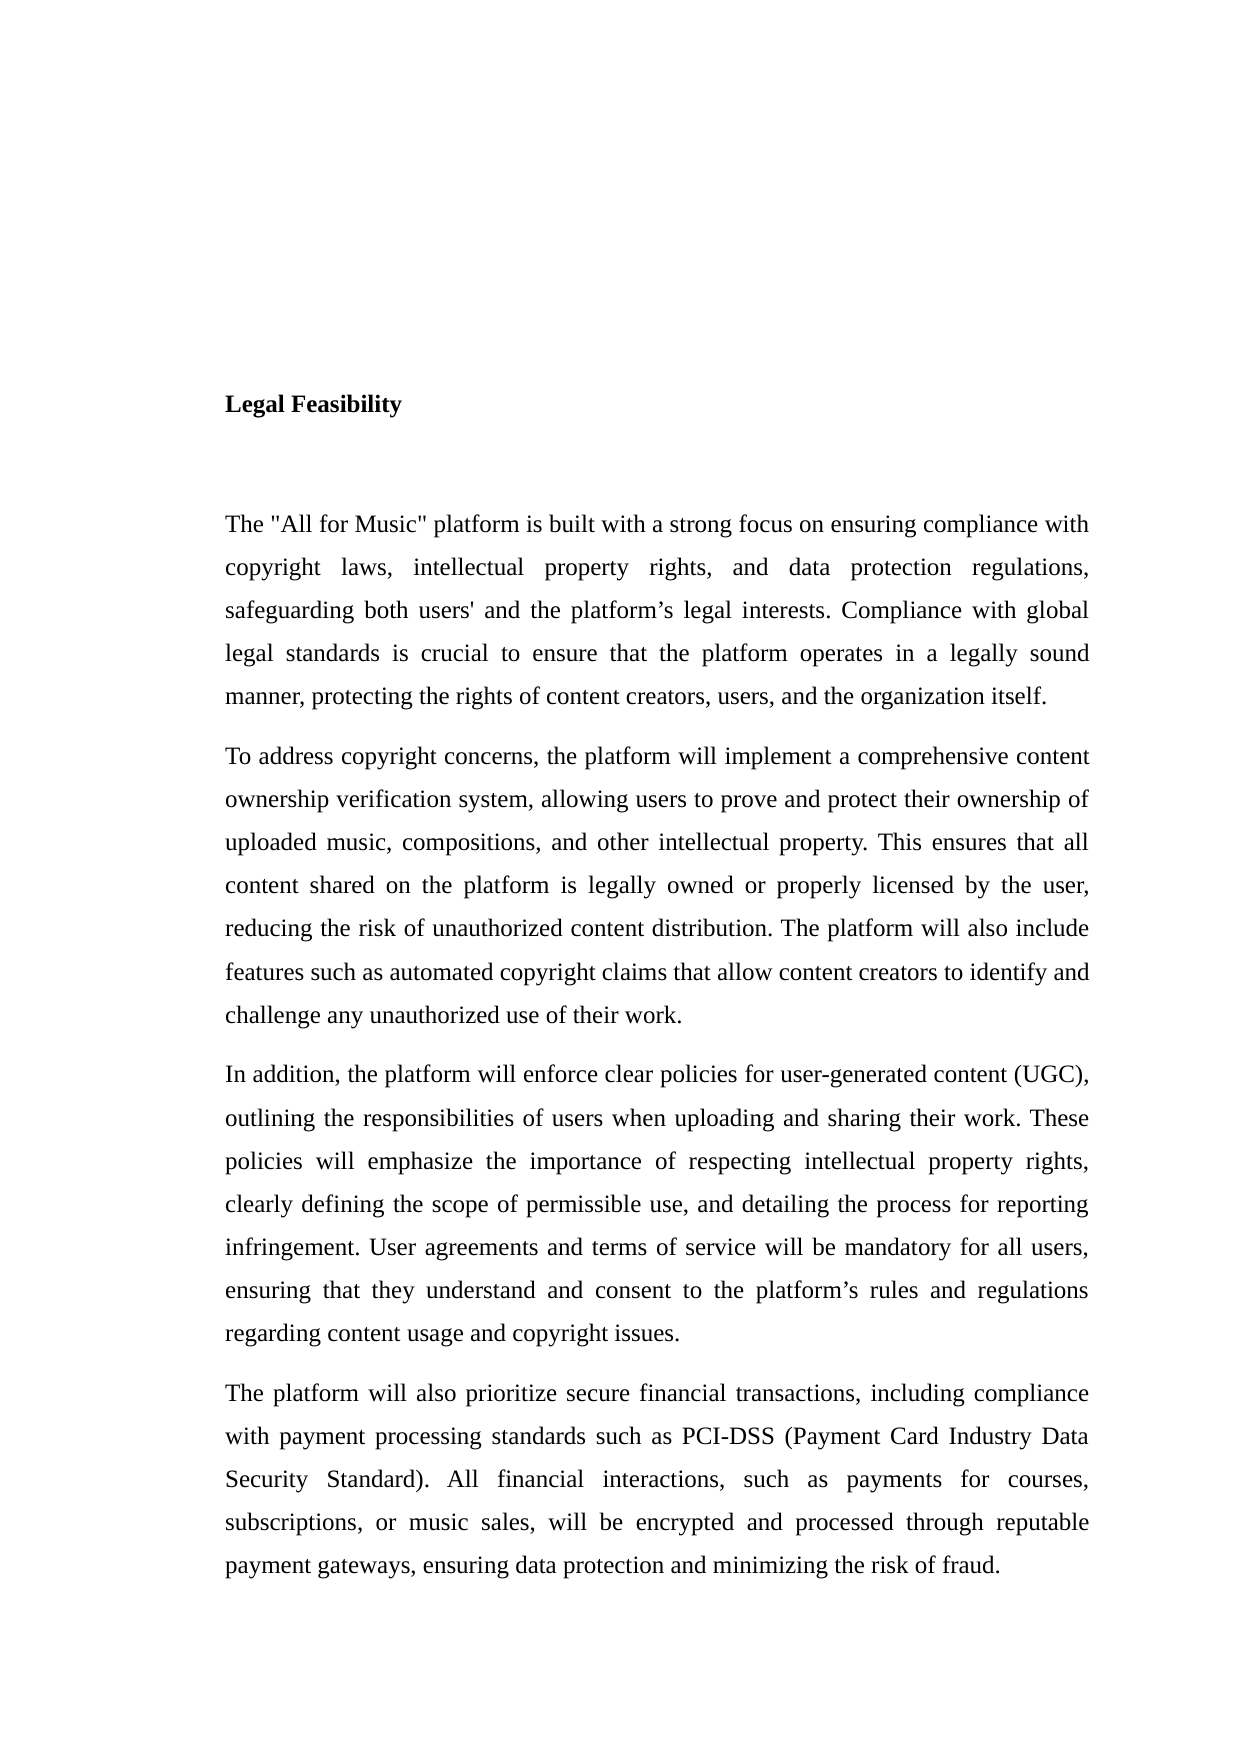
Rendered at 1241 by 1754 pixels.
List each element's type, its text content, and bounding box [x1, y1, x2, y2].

text Legal Feasibility [225, 389, 1090, 418]
text To address copyright concerns, the platform will implement a comprehensive content ownership verification system, allowing users to prove and protect their ownership of uploaded music, compositions, and other intellectual property. This ensures that all content shared on the platform is legally owned or properly licensed by the user, reducing the risk of unauthorized content distribution. The platform will also include features such as automated copyright claims that allow content creators to identify and challenge any unauthorized use of their work. [225, 741, 1090, 1028]
text The "All for Music" platform is built with a strong focus on ensuring compliance with copyright laws, intellectual property rights, and data protection regulations, safeguarding both users' and the platform’s legal interests. Compliance with global legal standards is crucial to ensure that the platform operates in a legally sound manner, protecting the rights of content creators, users, and the organization itself. [225, 509, 1090, 710]
text In addition, the platform will enforce clear policies for user-generated content (UGC), outlining the responsibilities of users when uploading and sharing their work. These policies will emphasize the importance of respecting intellectual property rights, clearly defining the scope of permissible use, and detailing the process for reporting infringement. User agreements and terms of service will be mandatory for all users, ensuring that they understand and consent to the platform’s rules and regulations regarding content usage and copyright issues. [225, 1059, 1090, 1347]
text The platform will also prioritize secure financial transactions, including compliance with payment processing standards such as PCI-DSS (Payment Card Industry Data Security Standard). All financial interactions, such as payments for courses, subscriptions, or music sales, will be encrypted and processed through reputable payment gateways, ensuring data protection and minimizing the risk of fraud. [225, 1378, 1090, 1579]
